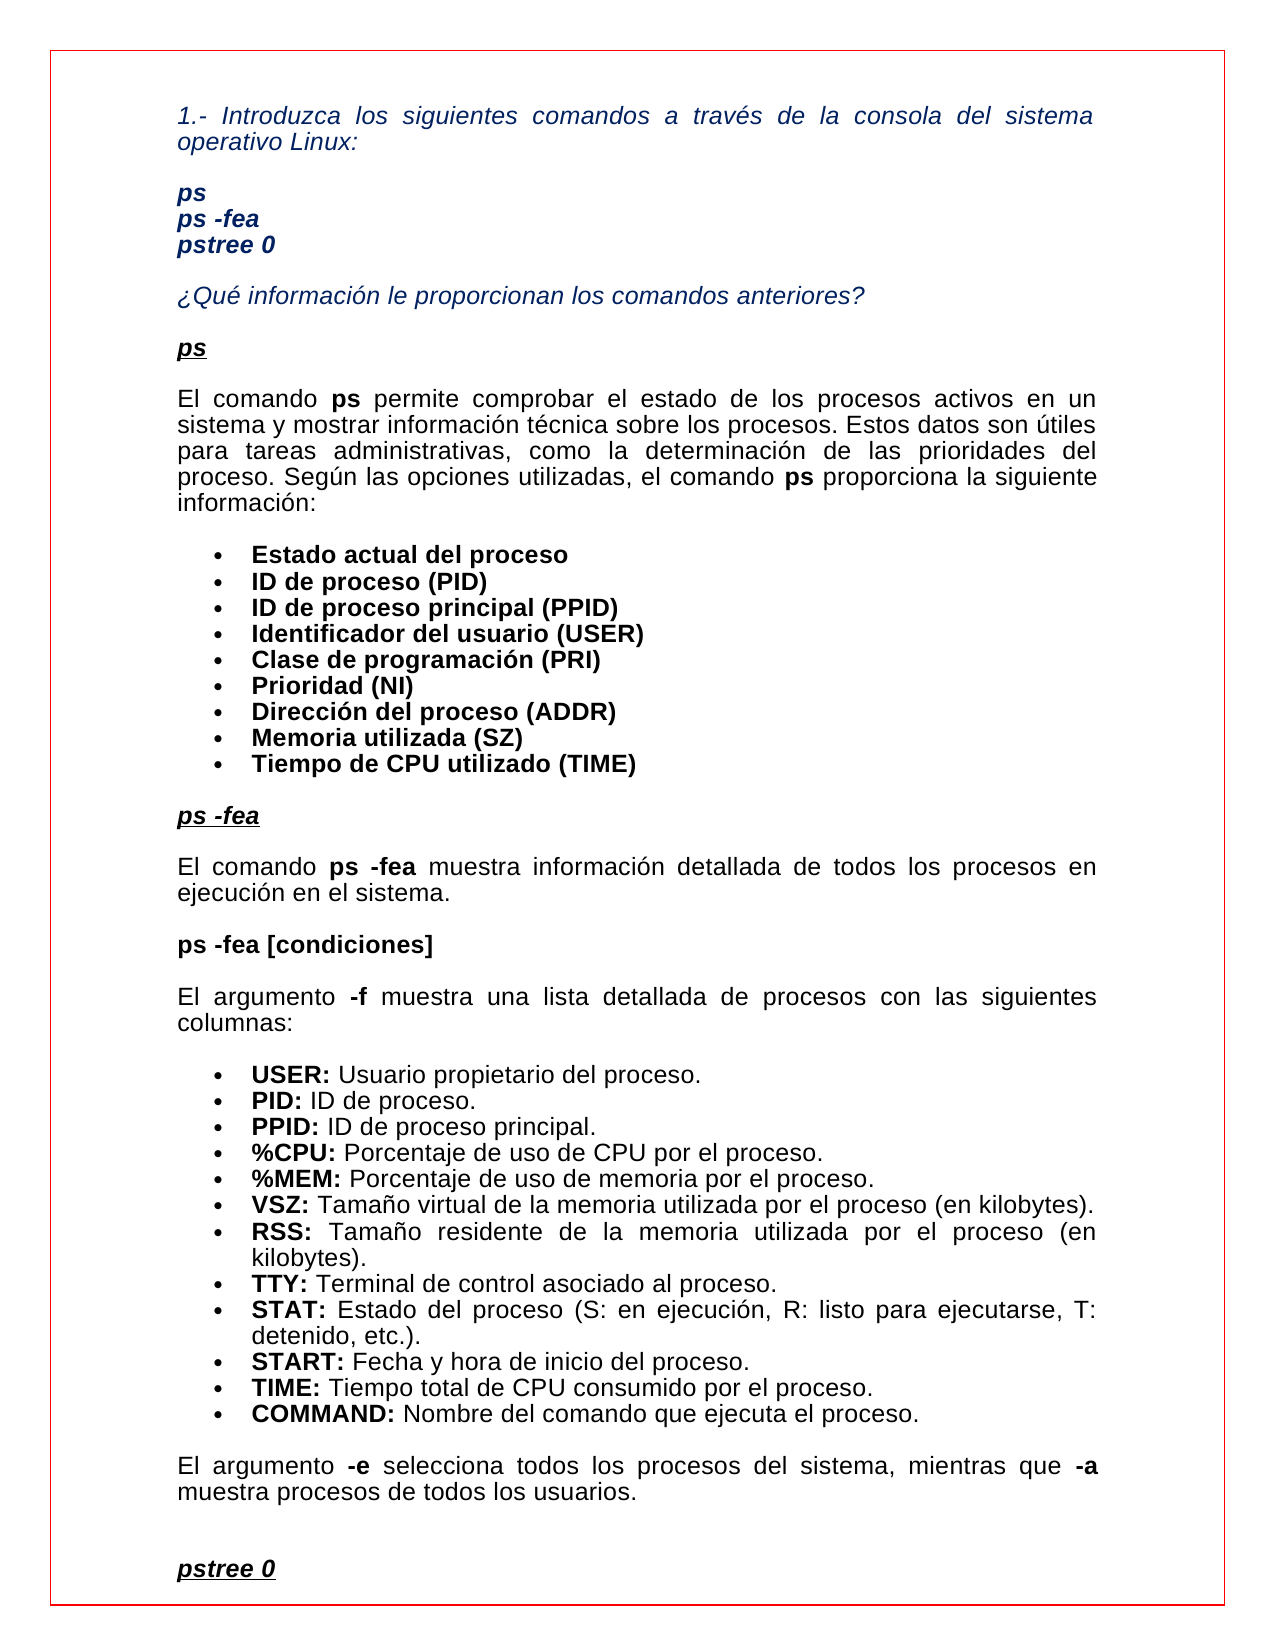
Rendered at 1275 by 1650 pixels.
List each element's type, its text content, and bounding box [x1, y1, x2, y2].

list USER: Usuario propietario del proceso. [214, 1063, 1098, 1089]
list VSZ: Tamaño virtual de la memoria utilizada por el proceso (en kilobytes). [214, 1193, 1098, 1219]
list Clase de programación (PRI) [214, 647, 1098, 673]
text pstree 0 [177, 233, 1098, 259]
list PID: ID de proceso. [214, 1089, 1098, 1115]
list Dirección del proceso (ADDR) [214, 699, 1098, 725]
text ¿Qué información le proporcionan los comandos anteriores? [177, 284, 1098, 310]
list TIME: Tiempo total de CPU consumido por el proceso. [214, 1375, 1098, 1401]
list %CPU: Porcentaje de uso de CPU por el proceso. [214, 1141, 1098, 1167]
list TTY: Terminal de control asociado al proceso. [214, 1271, 1098, 1297]
list Estado actual del proceso [214, 543, 1098, 569]
text 1.- Introduzca los siguientes comandos a través de la consola del sistema operativo Linux: [177, 103, 1098, 156]
list Prioridad (NI) [214, 673, 1098, 699]
list Identificador del usuario (USER) [214, 621, 1098, 647]
text ps [177, 336, 1098, 362]
text El comando ps permite comprobar el estado de los procesos activos en un sistema y mostrar información técnica sobre los procesos. Estos datos son útiles para tareas administrativas, como la determinación de las prioridades del proceso. Según las opciones utilizadas, el comando ps proporciona la siguiente información: [177, 387, 1098, 517]
list ID de proceso principal (PPID) [214, 595, 1098, 621]
list PPID: ID de proceso principal. [214, 1115, 1098, 1141]
list %MEM: Porcentaje de uso de memoria por el proceso. [214, 1167, 1098, 1193]
list STAT: Estado del proceso (S: en ejecución, R: listo para ejecutarse, T: detenido, etc.). [214, 1297, 1098, 1349]
list COMMAND: Nombre del comando que ejecuta el proceso. [214, 1401, 1098, 1427]
list START: Fecha y hora de inicio del proceso. [214, 1349, 1098, 1375]
text ps [177, 181, 1098, 207]
text El argumento -e selecciona todos los procesos del sistema, mientras que -a muestra procesos de todos los usuarios. [177, 1453, 1098, 1506]
text El argumento -f muestra una lista detallada de procesos con las siguientes columnas: [177, 985, 1098, 1037]
list RSS: Tamaño residente de la memoria utilizada por el proceso (en kilobytes). [214, 1219, 1098, 1271]
list Memoria utilizada (SZ) [214, 725, 1098, 751]
text ps -fea [177, 803, 1098, 829]
list Tiempo de CPU utilizado (TIME) [214, 751, 1098, 777]
text El comando ps -fea muestra información detallada de todos los procesos en ejecución en el sistema. [177, 854, 1098, 907]
text ps -fea [condiciones] [177, 933, 1098, 959]
list ID de proceso (PID) [214, 569, 1098, 595]
text ps -fea [177, 207, 1098, 233]
text pstree 0 [177, 1557, 1098, 1583]
